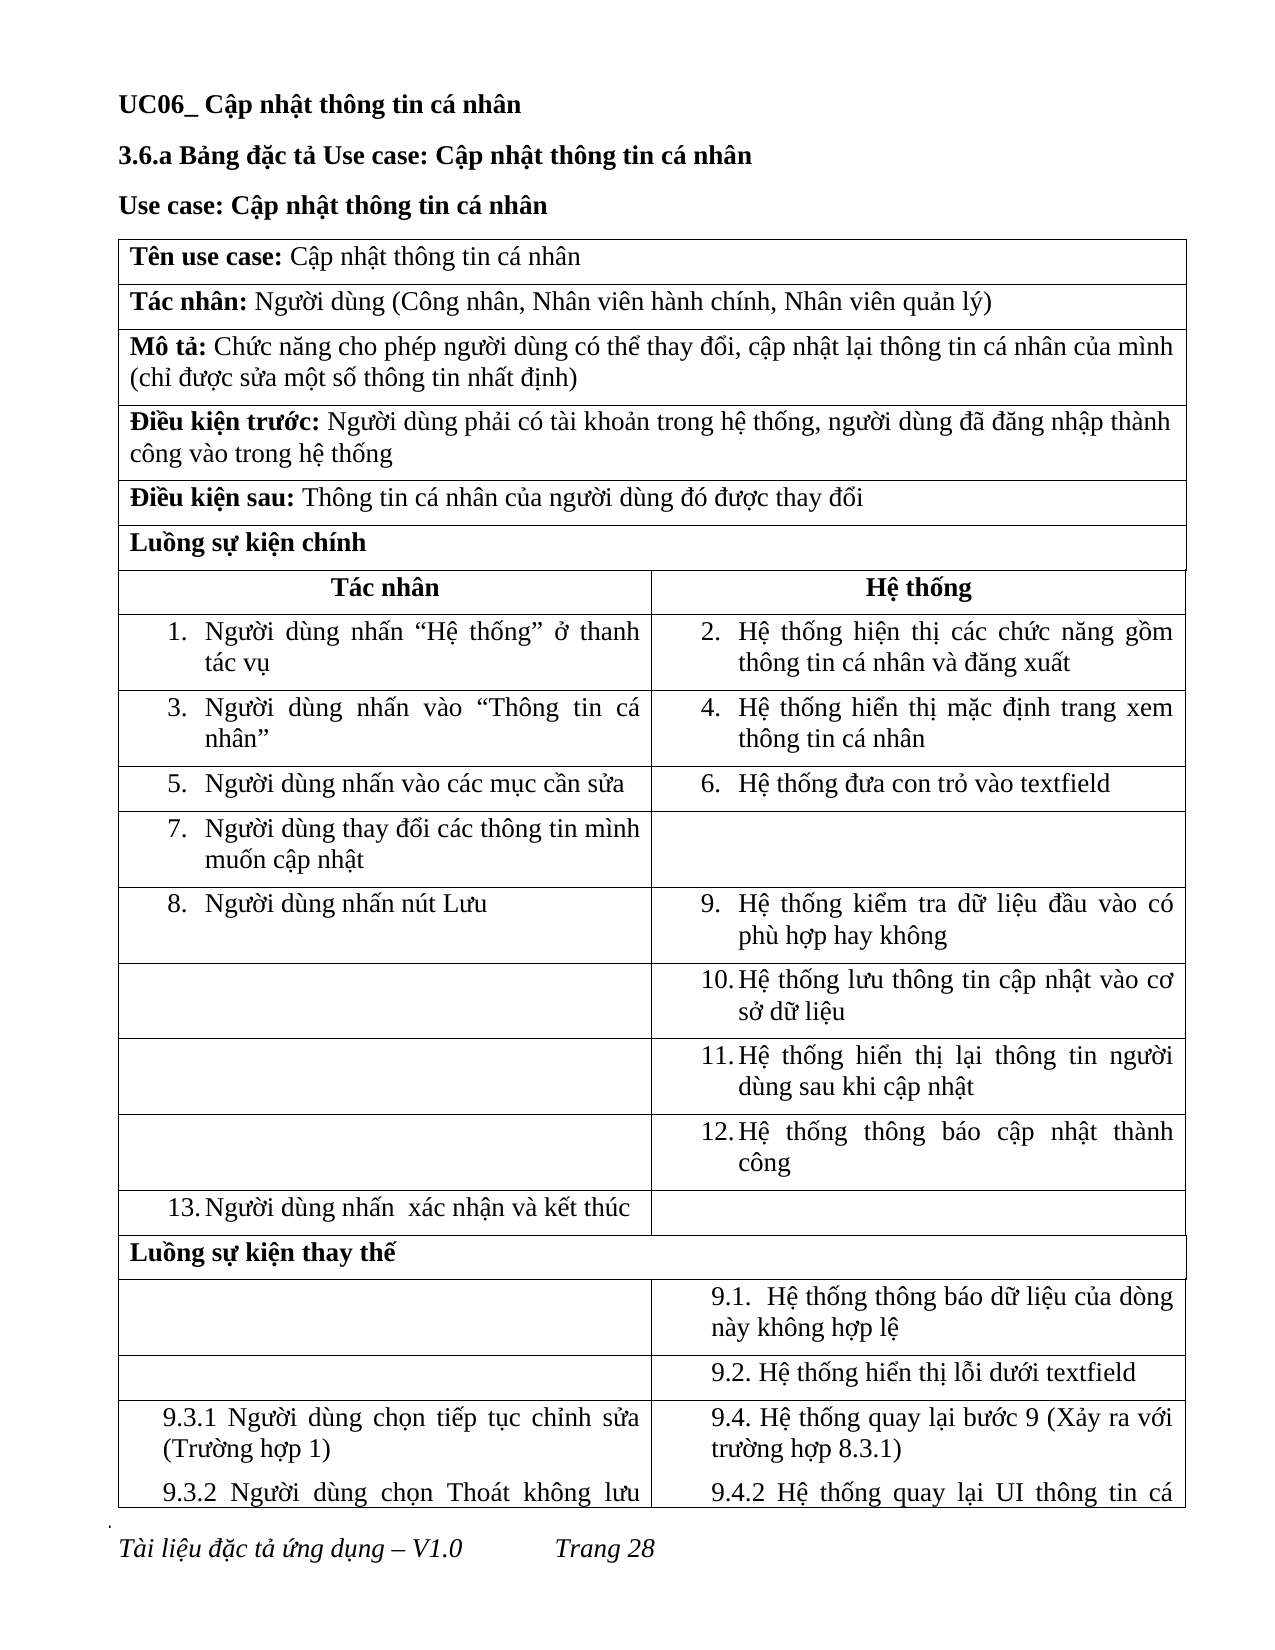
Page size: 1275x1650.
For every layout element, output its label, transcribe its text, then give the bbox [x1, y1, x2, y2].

table_cell 9.2. Hệ thống hiển thị lỗi dưới textfield [652, 1356, 1185, 1400]
table_cell Người dùng nhấn “Hệ thống” ở thanh tác vụ [119, 615, 651, 690]
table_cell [119, 1401, 651, 1507]
table_cell Người dùng nhấn nút Lưu [119, 888, 651, 962]
table_cell Hệ thống hiện thị các chức năng gồm thông tin cá nhân và đăng xuất [652, 615, 1185, 690]
table_cell Luồng sự kiện thay thế [119, 1236, 1186, 1279]
table_cell Người dùng nhấn vào các mục cần sửa [119, 767, 651, 811]
table_cell Điều kiện trước: Người dùng phải có tài khoản trong hệ thống, người dùng đã đăng nhập thành công vào trong hệ thống [119, 406, 1186, 480]
table_cell Người dùng nhấn vào “Thông tin cá nhân” [119, 691, 651, 766]
table_cell Mô tả: Chức năng cho phép người dùng có thể thay đổi, cập nhật lại thông tin cá nhân của mình (chỉ được sửa một số thông tin nhất định) [119, 330, 1186, 404]
text 3.6.a Bảng đặc tả Use case: Cập nhật thông tin cá nhân [118, 139, 1186, 170]
table_cell Tác nhân [119, 571, 651, 614]
table_cell Hệ thống [652, 571, 1185, 614]
table_cell [119, 1280, 651, 1355]
table_cell Hệ thống thông báo cập nhật thành công [652, 1115, 1185, 1190]
table_cell [119, 1115, 651, 1190]
table_cell Hệ thống hiển thị lại thông tin người dùng sau khi cập nhật [652, 1039, 1185, 1114]
table_cell [119, 1356, 651, 1400]
table_header Tên use case: Cập nhật thông tin cá nhân [119, 240, 1186, 284]
text Use case: Cập nhật thông tin cá nhân [118, 189, 1186, 220]
text UC06_ Cập nhật thông tin cá nhân [118, 89, 1186, 120]
table_cell [652, 812, 1185, 887]
table_cell Tác nhân: Người dùng (Công nhân, Nhân viên hành chính, Nhân viên quản lý) [119, 285, 1186, 329]
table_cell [652, 1401, 1185, 1507]
table_cell 9.1. Hệ thống thông báo dữ liệu của dòng này không hợp lệ [652, 1280, 1185, 1355]
table_cell [652, 1191, 1185, 1234]
table_cell Luồng sự kiện chính [119, 526, 1186, 570]
table_cell Điều kiện sau: Thông tin cá nhân của người dùng đó được thay đổi [119, 481, 1186, 525]
table_cell Người dùng nhấn xác nhận và kết thúc [119, 1191, 651, 1234]
table_cell [119, 964, 651, 1038]
table_cell Hệ thống lưu thông tin cập nhật vào cơ sở dữ liệu [652, 964, 1185, 1038]
table_cell Hệ thống kiểm tra dữ liệu đầu vào có phù hợp hay không [652, 888, 1185, 962]
table_cell Hệ thống đưa con trỏ vào textfield [652, 767, 1185, 811]
table_cell [119, 1039, 651, 1114]
table_cell Hệ thống hiển thị mặc định trang xem thông tin cá nhân [652, 691, 1185, 766]
table_cell Người dùng thay đổi các thông tin mình muốn cập nhật [119, 812, 651, 887]
